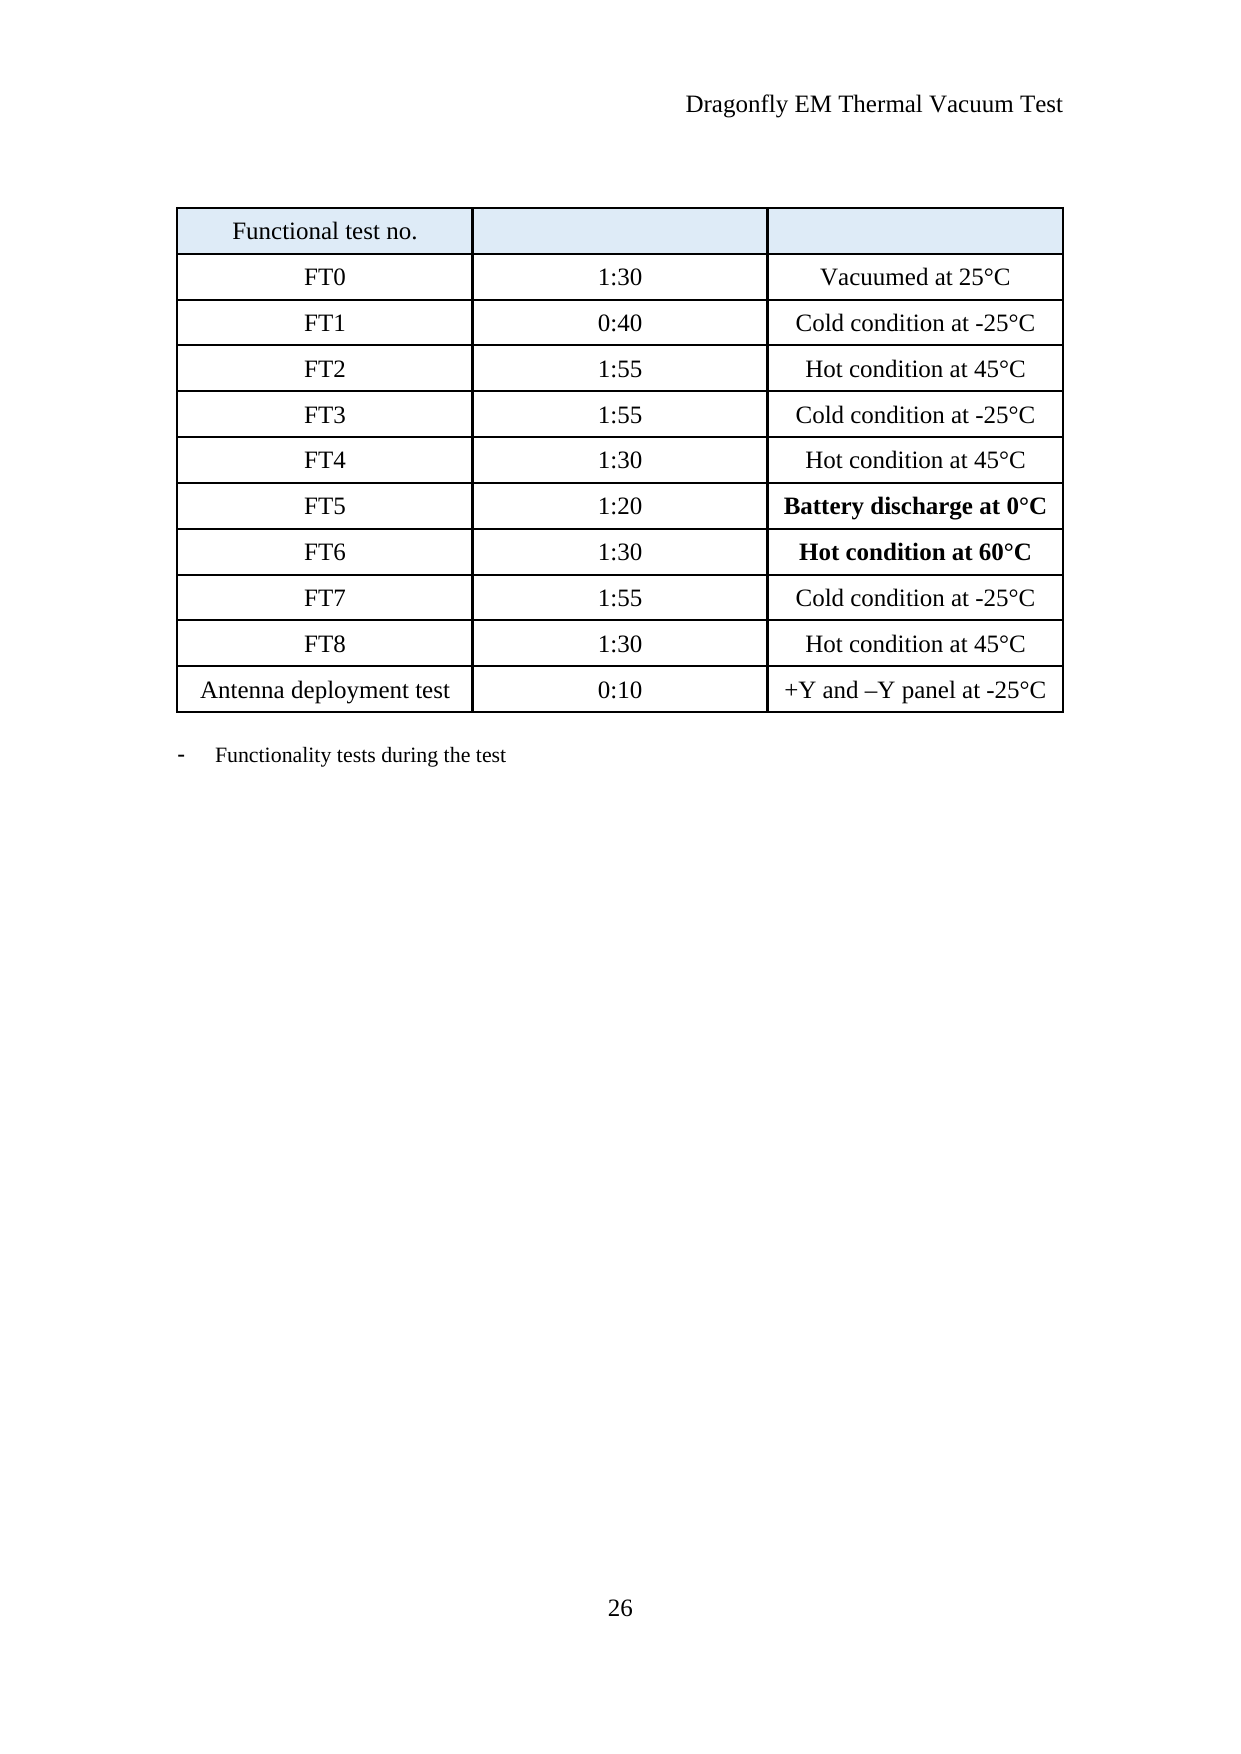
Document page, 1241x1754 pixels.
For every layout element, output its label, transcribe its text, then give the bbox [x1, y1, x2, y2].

table_header Time (hours) [474, 209, 766, 253]
table_cell FT7 [178, 576, 471, 619]
list Functionality tests during the test- Functional test description [177, 742, 1063, 767]
table_cell 1:20 [474, 484, 766, 528]
table_header Functional test no. [178, 209, 471, 253]
table_cell 1:55 [474, 392, 766, 436]
table_cell Cold condition at -25°C [769, 301, 1062, 344]
table_cell 0:40 [474, 301, 766, 344]
table_cell Antenna deployment test [178, 667, 471, 711]
table_cell 1:30 [474, 621, 766, 665]
table_cell FT3 [178, 392, 471, 436]
table_cell Battery discharge at 0°C [769, 484, 1062, 528]
table_cell 0:10 [474, 667, 766, 711]
table_cell Cold condition at -25°C [769, 576, 1062, 619]
table_cell 1:30 [474, 438, 766, 482]
table_cell 1:30 [474, 255, 766, 298]
table_cell +Y and –Y panel at -25°C [769, 667, 1062, 711]
table_cell Hot condition at 60°C [769, 530, 1062, 573]
table_cell FT1 [178, 301, 471, 344]
table_cell Hot condition at 45°C [769, 346, 1062, 390]
table_cell FT5 [178, 484, 471, 528]
table_cell Hot condition at 45°C [769, 438, 1062, 482]
table_cell 1:30 [474, 530, 766, 573]
table_cell FT4 [178, 438, 471, 482]
table_cell 1:55 [474, 346, 766, 390]
table_cell Cold condition at -25°C [769, 392, 1062, 436]
table_cell FT2 [178, 346, 471, 390]
table_cell FT8 [178, 621, 471, 665]
table_cell FT6 [178, 530, 471, 573]
table_cell Hot condition at 45°C [769, 621, 1062, 665]
table_cell Vacuumed at 25°C [769, 255, 1062, 298]
table_cell 1:55 [474, 576, 766, 619]
table_cell FT0 [178, 255, 471, 298]
table_header Condition [769, 209, 1062, 253]
